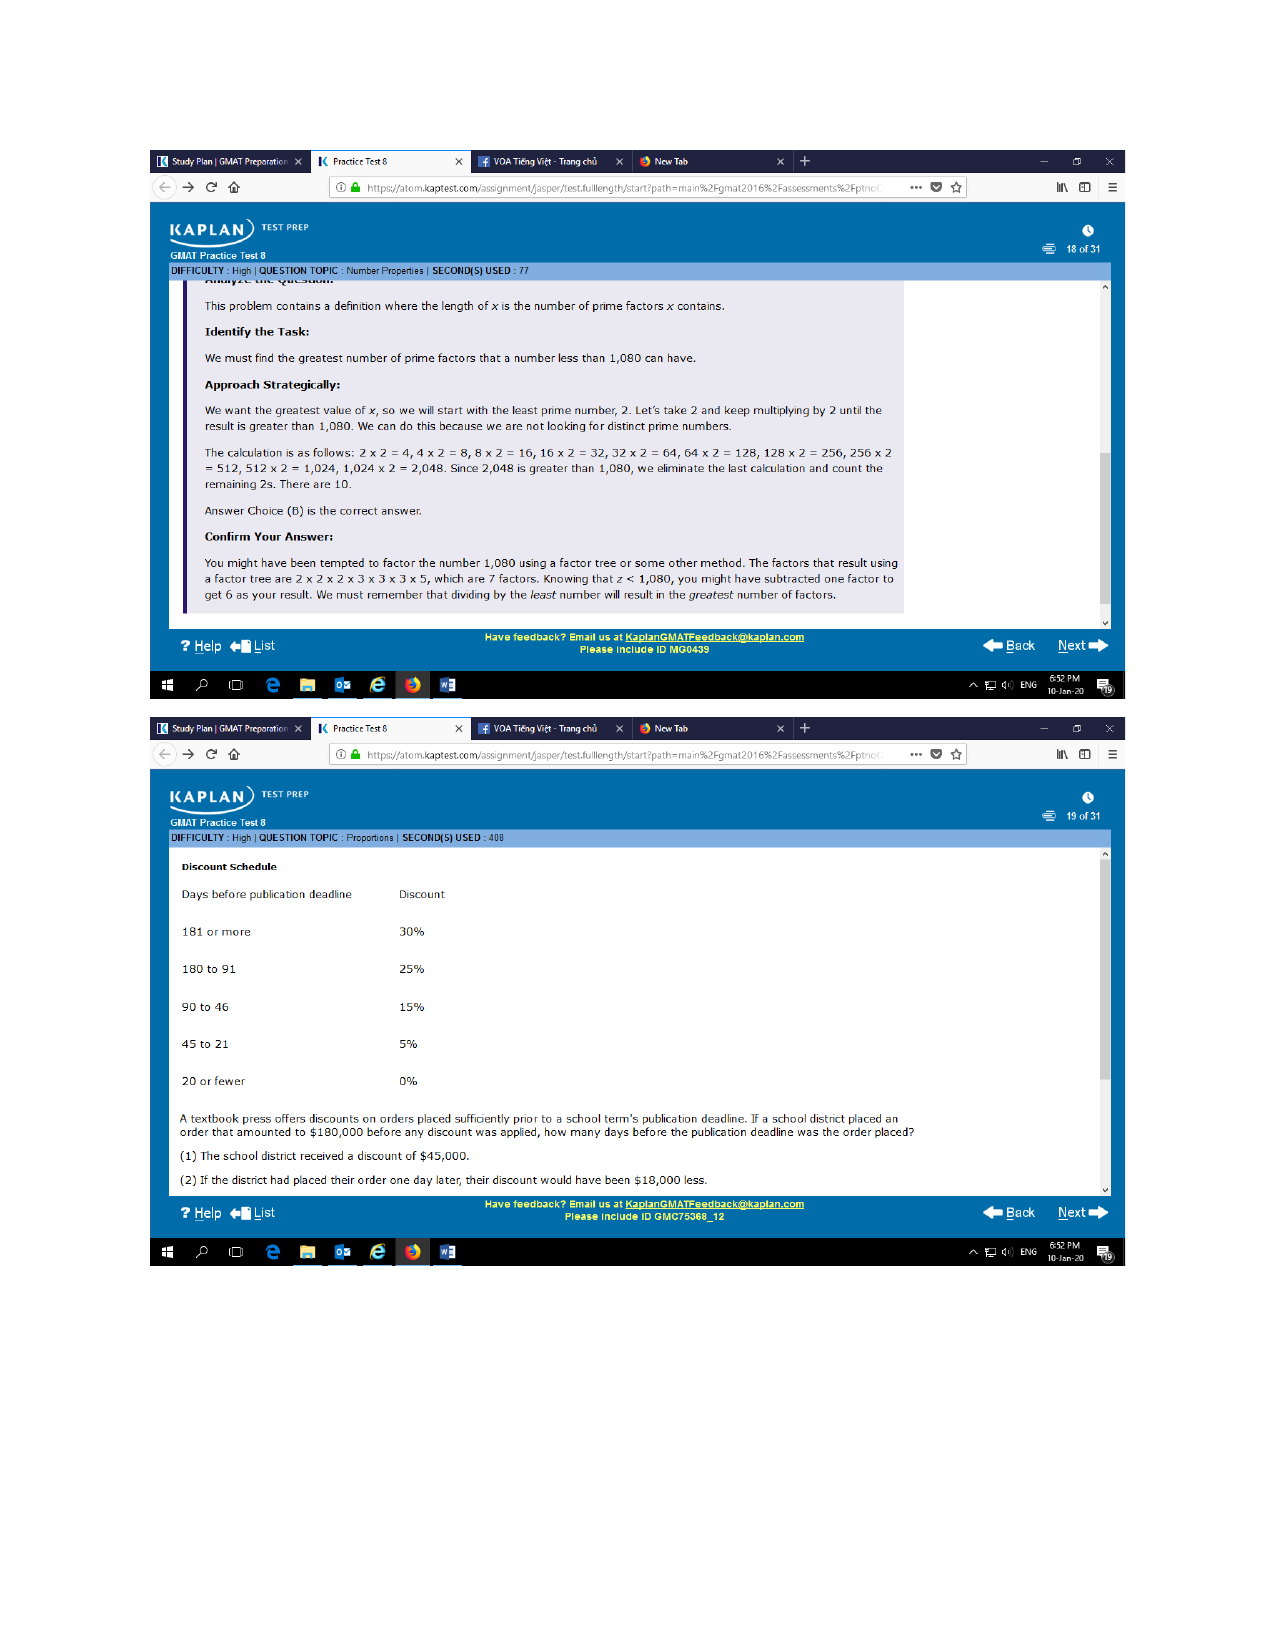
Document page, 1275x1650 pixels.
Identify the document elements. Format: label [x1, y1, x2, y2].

picture [150, 150, 1125, 699]
picture [150, 717, 1125, 1266]
